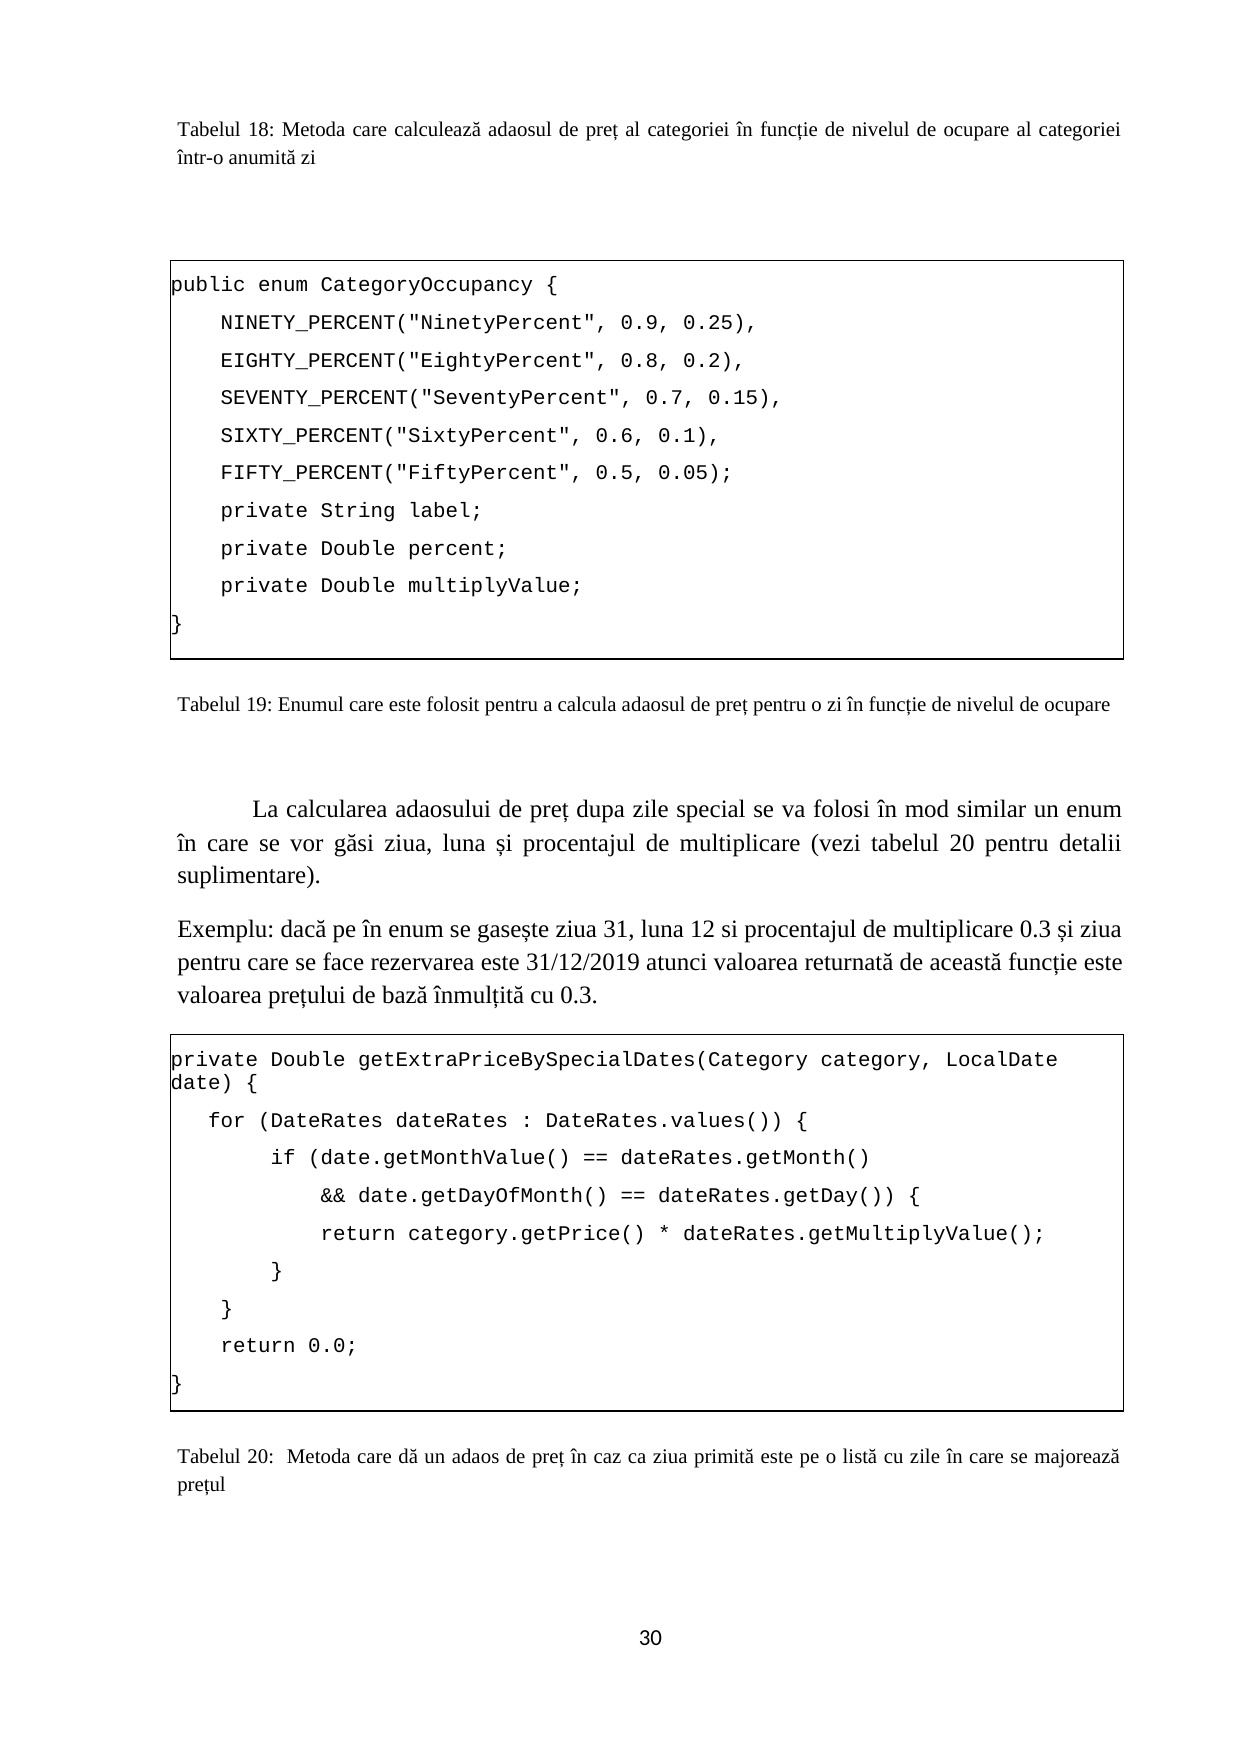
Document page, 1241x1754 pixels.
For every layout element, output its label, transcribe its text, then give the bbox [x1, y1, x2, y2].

text Tabelul 18: Metoda care calculează adaosul de preț al categoriei în funcție de nivelul de ocupare al categoriei într-o anumită zi [177, 117, 1123, 169]
text Tabelul 20: Metoda care dă un adaos de preț în caz ca ziua primită este pe o listă cu zile în care se majorează prețul [177, 1034, 1123, 1496]
text Exemplu: dacă pe în enum se gasește ziua 31, luna 12 si procentajul de multiplicare 0.3 și ziua pentru care se face rezervarea este 31/12/2019 atunci valoarea returnată de această funcție este valoarea prețului de bază înmulțită cu 0.3. [177, 914, 1123, 1009]
text Tabelul 19: Enumul care este folosit pentru a calcula adaosul de preț pentru o zi în funcție de nivelul de ocupare [177, 247, 1123, 716]
text La calcularea adaosului de preț dupa zile special se va folosi în mod similar un enum în care se vor găsi ziua, luna și procentajul de multiplicare (vezi tabelul 20 pentru detalii suplimentare). [177, 794, 1123, 889]
